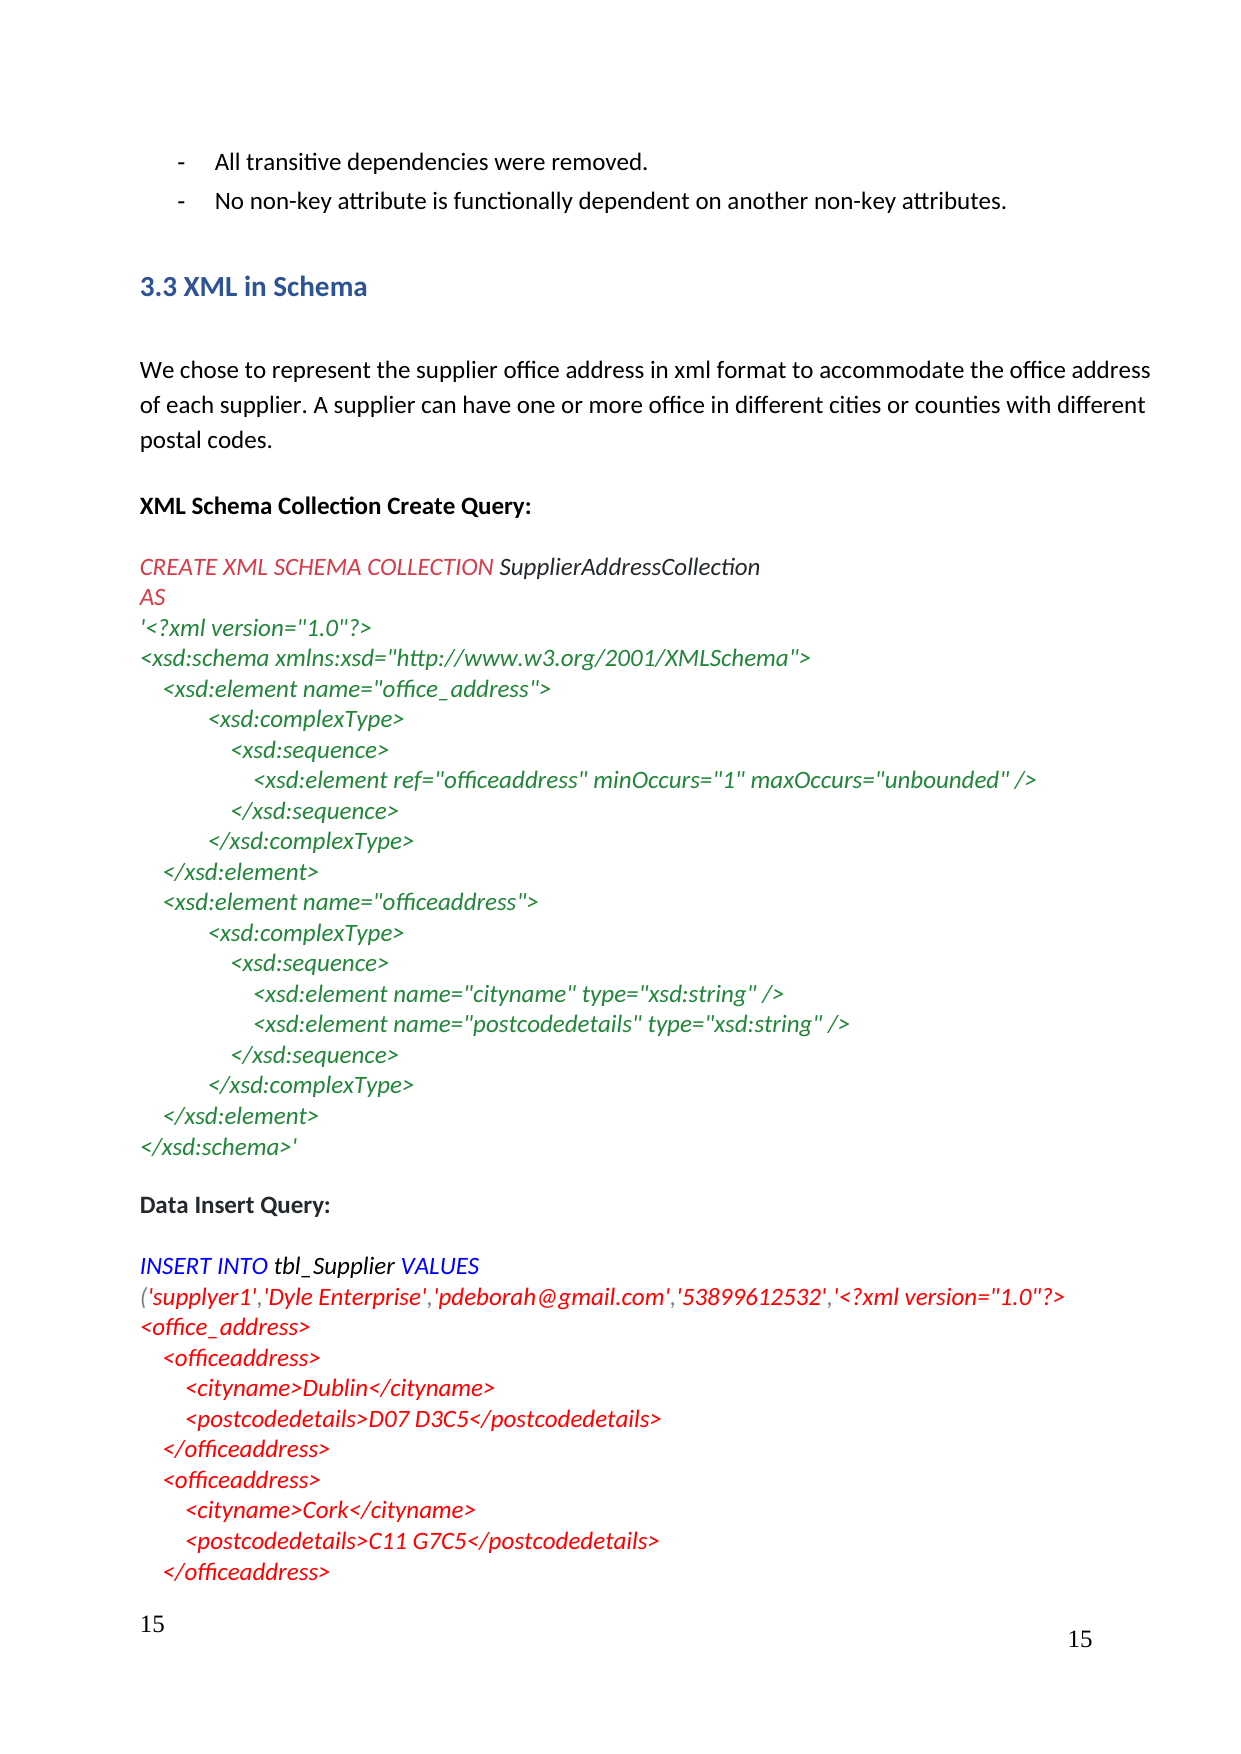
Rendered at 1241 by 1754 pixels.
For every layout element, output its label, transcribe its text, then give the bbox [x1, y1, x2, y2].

text </xsd:schema>' [139, 1131, 1176, 1161]
text <officeaddress> [139, 1342, 1176, 1372]
text <xsd:element ref="officeaddress" minOccurs="1" maxOccurs="unbounded" /> [139, 764, 1176, 795]
text </xsd:complexType> [139, 1070, 1176, 1100]
text CREATE XML SCHEMA COLLECTION SupplierAddressCollection [139, 551, 1176, 581]
text <office_address> [139, 1311, 1176, 1342]
text '<?xml version="1.0"?> [139, 612, 1176, 642]
text <xsd:element name="postcodedetails" type="xsd:string" /> [139, 1009, 1176, 1039]
text <xsd:complexType> [139, 917, 1176, 948]
text <xsd:sequence> [139, 734, 1176, 764]
text </xsd:element> [139, 1100, 1176, 1131]
text We chose to represent the supplier office address in xml format to accommodate the office address of each supplier. A supplier can have one or more office in different cities or counties with different postal codes. [139, 354, 1176, 455]
text Data Insert Query: [139, 1189, 1176, 1220]
text <cityname>Dublin</cityname> [139, 1372, 1176, 1403]
text <xsd:element name="officeaddress"> [139, 887, 1176, 917]
text <postcodedetails>C11 G7C5</postcodedetails> [139, 1525, 1176, 1556]
text <xsd:element name="office_address"> [139, 673, 1176, 703]
list No non-key attribute is functionally dependent on another non-key attributes. [177, 183, 1176, 217]
text <cityname>Cork</cityname> [139, 1494, 1176, 1525]
text <xsd:complexType> [139, 703, 1176, 734]
text <xsd:sequence> [139, 948, 1176, 978]
list All transitive dependencies were removed. [177, 144, 1176, 178]
text </xsd:sequence> [139, 1039, 1176, 1070]
text AS [139, 581, 1176, 612]
text 3.3 XML in Schema [139, 268, 1176, 303]
text <xsd:schema xmlns:xsd="http://www.w3.org/2001/XMLSchema"> [139, 642, 1176, 673]
text </xsd:sequence> [139, 795, 1176, 826]
text INSERT INTO tbl_Supplier VALUES [139, 1250, 1176, 1281]
text </xsd:complexType> [139, 826, 1176, 856]
text ('supplyer1','Dyle Enterprise','pdeborah@gmail.com','53899612532','<?xml version="1.0"?> [139, 1281, 1176, 1311]
text <postcodedetails>D07 D3C5</postcodedetails> [139, 1403, 1176, 1433]
text XML Schema Collection Create Query: [139, 490, 1176, 520]
text </xsd:element> [139, 856, 1176, 887]
text </officeaddress> [139, 1556, 1176, 1586]
text </officeaddress> [139, 1433, 1176, 1464]
text <officeaddress> [139, 1464, 1176, 1494]
text <xsd:element name="cityname" type="xsd:string" /> [139, 978, 1176, 1009]
